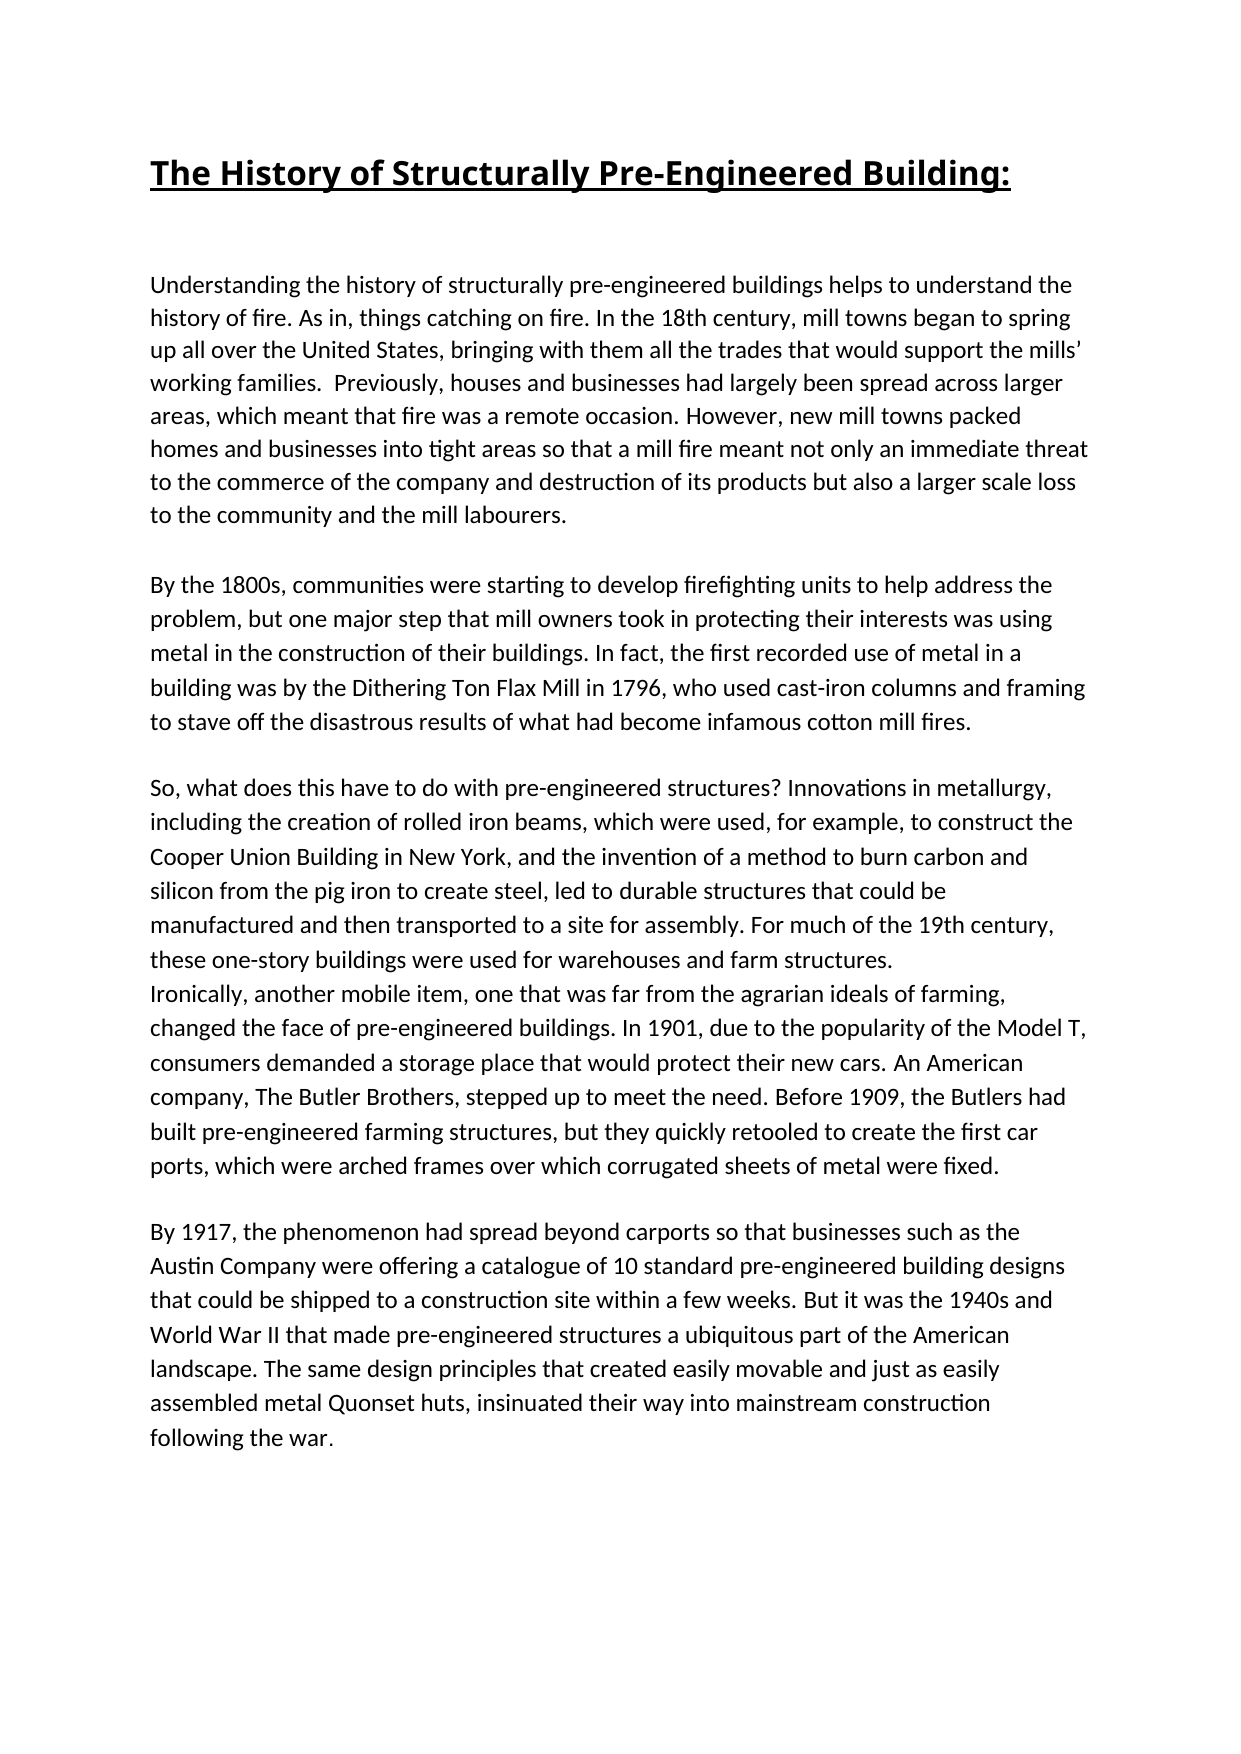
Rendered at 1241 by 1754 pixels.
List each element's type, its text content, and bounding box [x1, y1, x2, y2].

subtitle The History of Structurally Pre-Engineered Building: [150, 150, 1090, 195]
subtitle Understanding the history of structurally pre-engineered buildings helps to understand the history of fire. As in, things catching on fire. In the 18th century, mill towns began to spring up all over the United States, bringing with them all the trades that would support the mills’ working families. Previously, houses and businesses had largely been spread across larger areas, which meant that fire was a remote occasion. However, new mill towns packed homes and businesses into tight areas so that a mill fire meant not only an immediate threat to the commerce of the company and destruction of its products but also a larger scale loss to the community and the mill labourers. [150, 269, 1090, 530]
text By the 1800s, communities were starting to develop firefighting units to help address the problem, but one major step that mill owners took in protecting their interests was using metal in the construction of their buildings. In fact, the first recorded use of metal in a building was by the Dithering Ton Flax Mill in 1796, who used cast-iron columns and framing to stave off the disastrous results of what had become infamous cotton mill fires. [150, 565, 1090, 737]
text So, what does this have to do with pre-engineered structures? Innovations in metallurgy, including the creation of rolled iron beams, which were used, for example, to construct the Cooper Union Building in New York, and the invention of a method to burn carbon and silicon from the pig iron to create steel, led to durable structures that could be manufactured and then transported to a site for assembly. For much of the 19th century, these one-story buildings were used for warehouses and farm structures. [150, 768, 1090, 974]
text Ironically, another mobile item, one that was far from the agrarian ideals of farming, changed the face of pre-engineered buildings. In 1901, due to the popularity of the Model T, consumers demanded a storage place that would protect their new cars. An American company, The Butler Brothers, stepped up to meet the need. Before 1909, the Butlers had built pre-engineered farming structures, but they quickly retooled to create the first car ports, which were arched frames over which corrugated sheets of metal were fixed. [150, 974, 1090, 1181]
text By 1917, the phenomenon had spread beyond carports so that businesses such as the Austin Company were offering a catalogue of 10 standard pre-engineered building designs that could be shipped to a construction site within a few weeks. But it was the 1940s and World War II that made pre-engineered structures a ubiquitous part of the American landscape. The same design principles that created easily movable and just as easily assembled metal Quonset huts, insinuated their way into mainstream construction following the war. [150, 1212, 1090, 1452]
